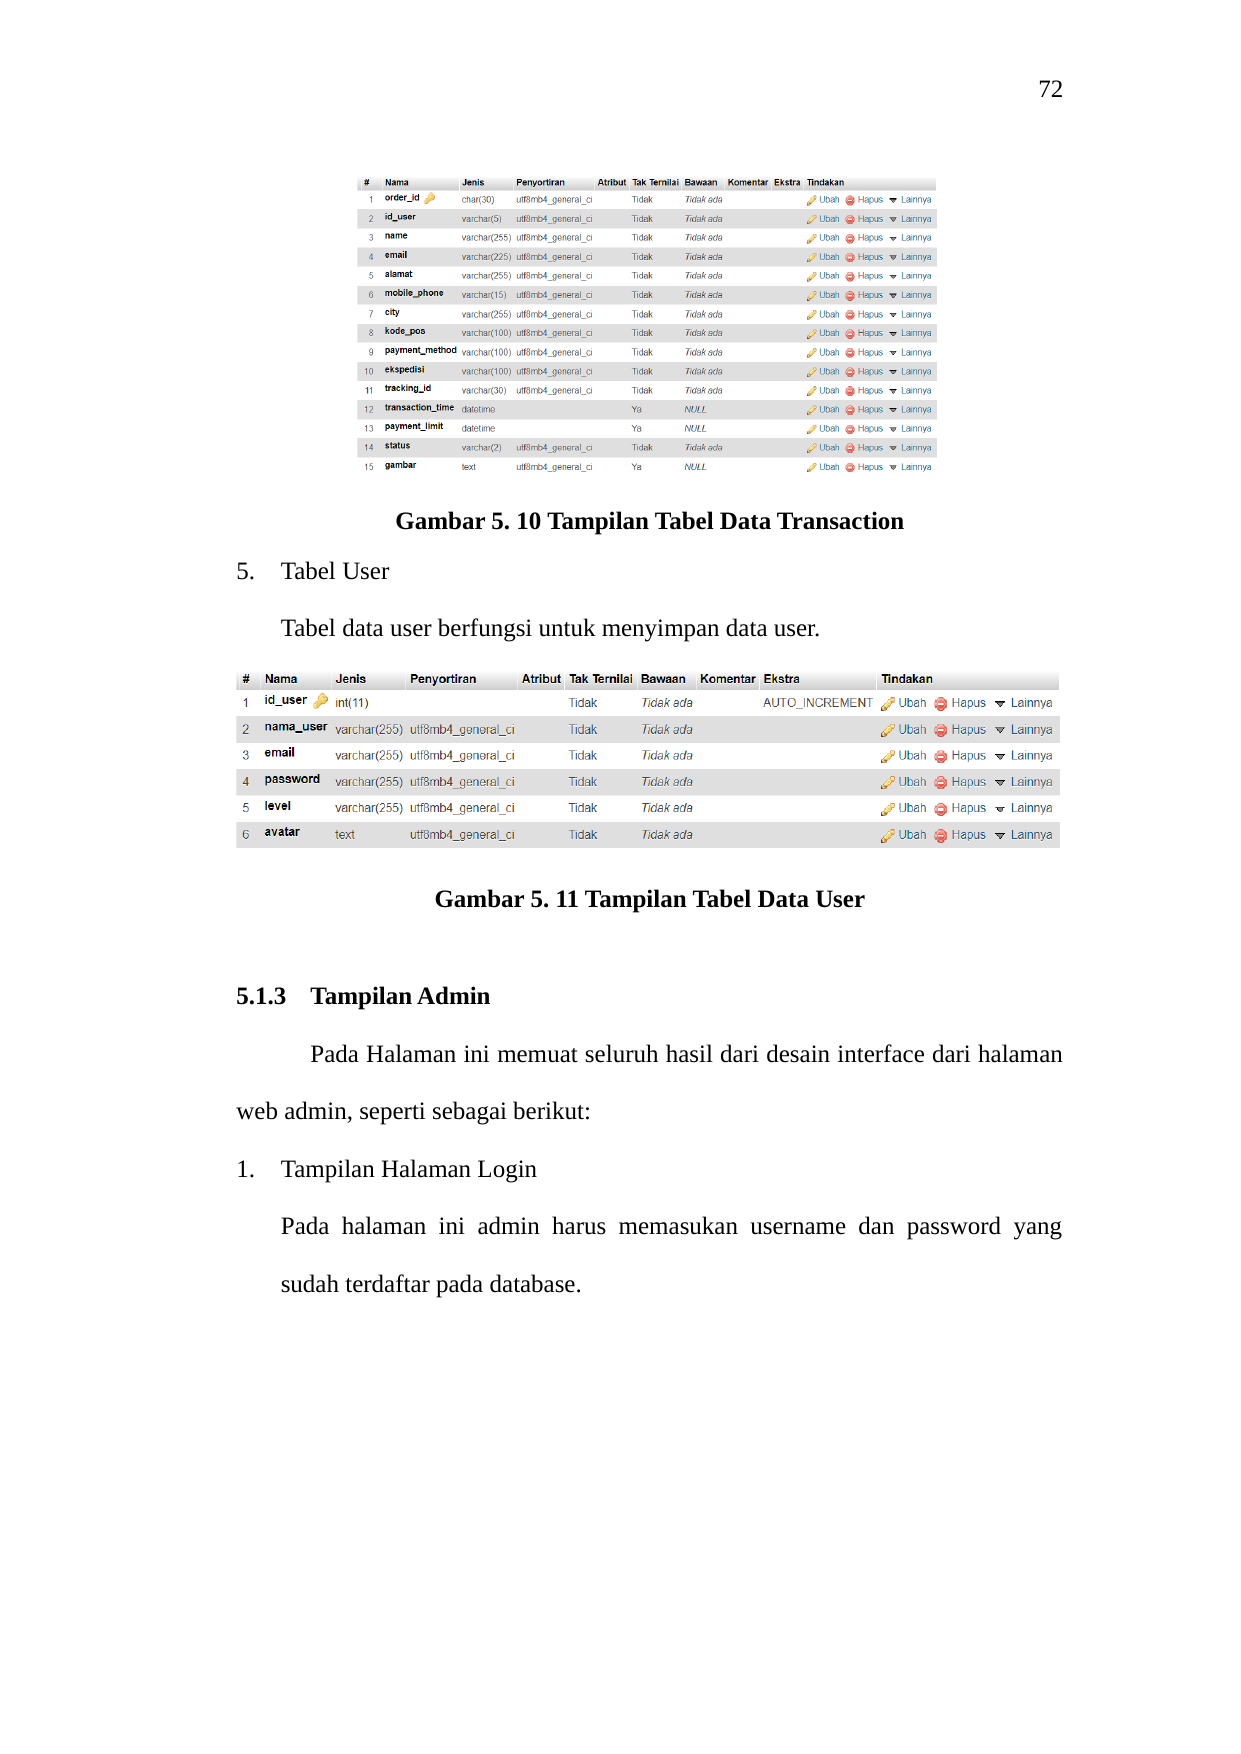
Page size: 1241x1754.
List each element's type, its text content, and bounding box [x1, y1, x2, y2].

list Tampilan Halaman Login [236, 1154, 1063, 1183]
text Pada Halaman ini memuat seluruh hasil dari desain interface dari halaman web admin, seperti sebagai berikut: [236, 1039, 1063, 1125]
subtitle 5.1.3 Tampilan Admin [236, 981, 1063, 1010]
picture [357, 177, 942, 478]
list Tabel User [236, 556, 1063, 585]
text Gambar 5. 11 Tampilan Tabel Data User [236, 884, 1063, 913]
text Tabel data user berfungsi untuk menyimpan data user. [281, 613, 1063, 642]
list Pada halaman ini admin harus memasukan username dan password yang sudah terdaftar pada database. [281, 1211, 1063, 1298]
picture [236, 671, 1063, 856]
text Gambar 5. 10 Tampilan Tabel Data Transaction [236, 506, 1063, 535]
